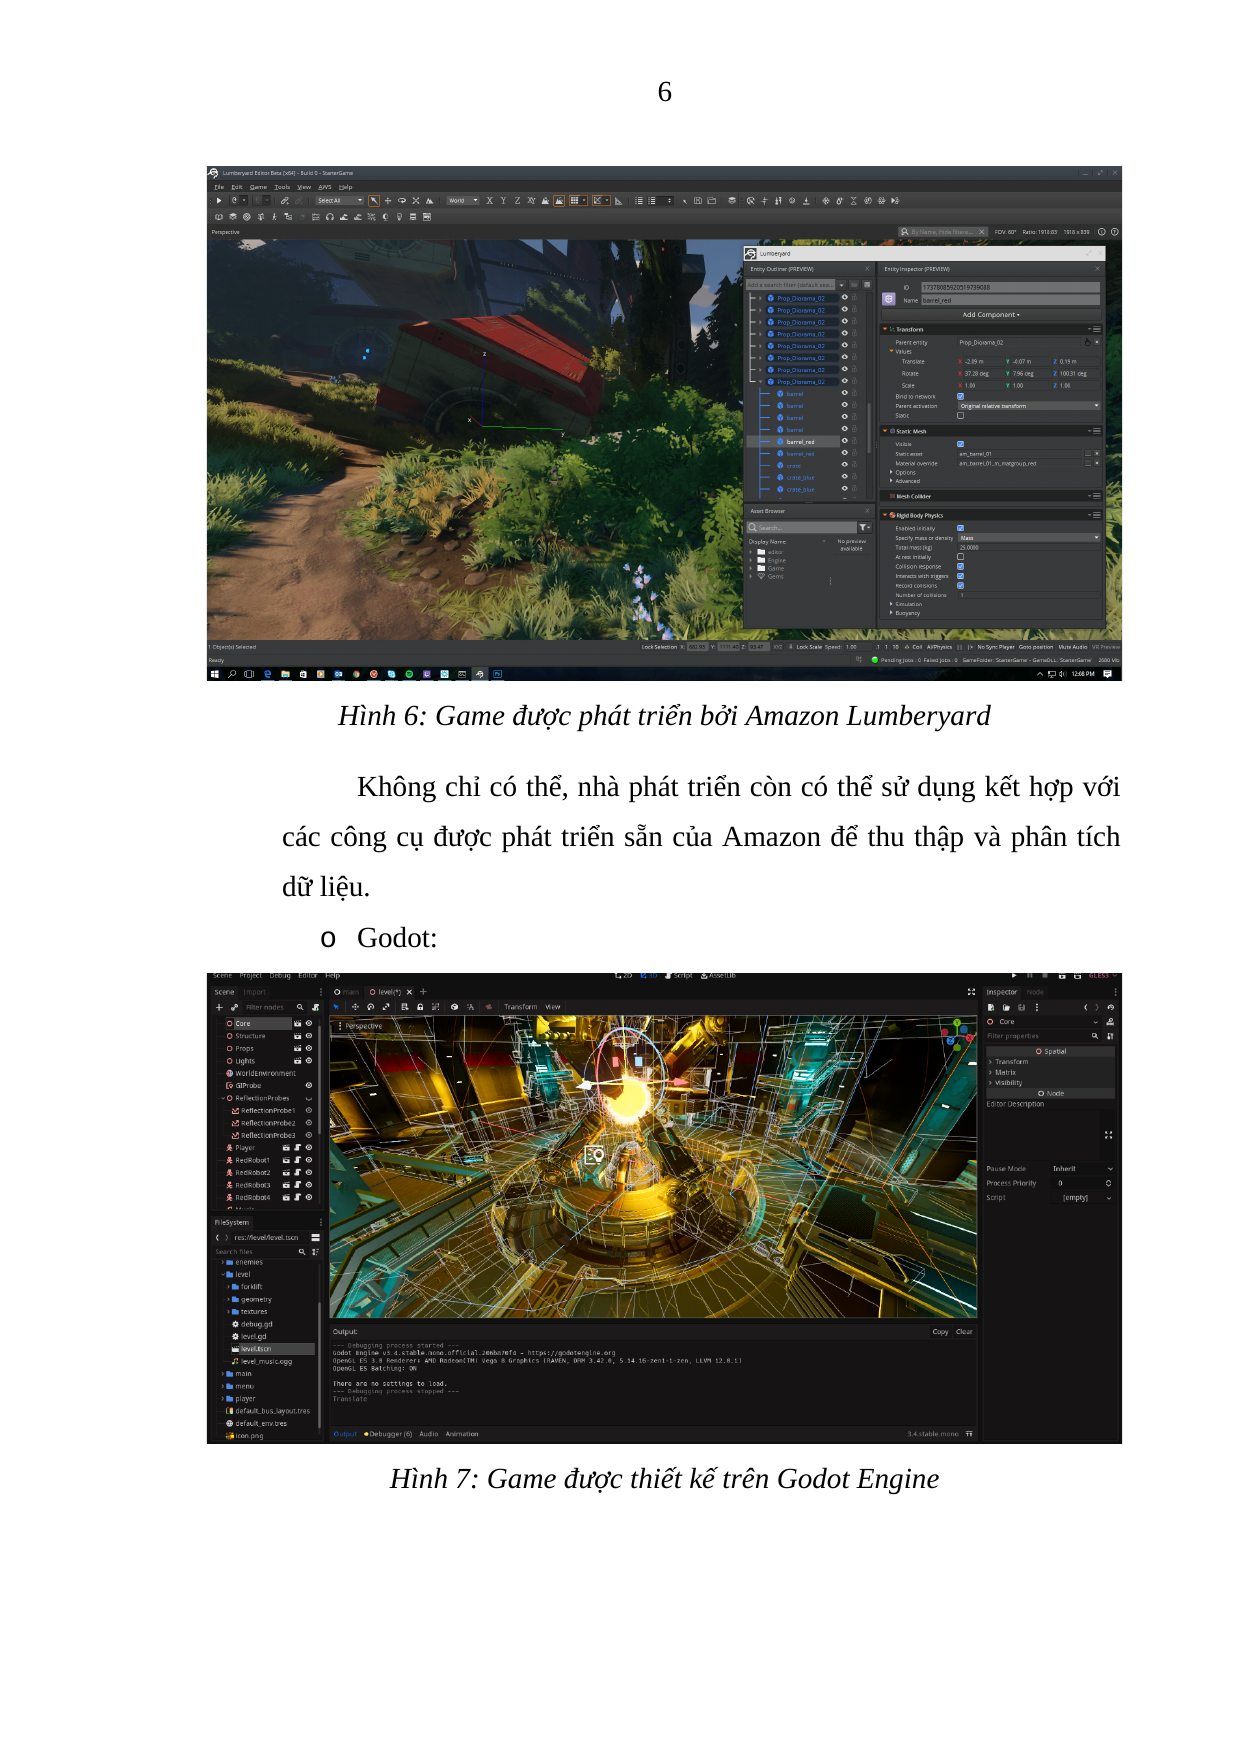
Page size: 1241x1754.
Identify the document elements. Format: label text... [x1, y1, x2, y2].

text Hình 7: Game được thiết kế trên Godot Engine [207, 1461, 1122, 1494]
list Godot: [319, 920, 1122, 956]
text Hình 6: Game được phát triển bởi Amazon Lumberyard [207, 698, 1122, 731]
picture [206, 166, 1123, 681]
text Không chỉ có thể, nhà phát triển còn có thể sử dụng kết hợp với các công cụ được phát triển sẵn của Amazon để thu thập và phân tích dữ liệu. [282, 769, 1122, 903]
picture [206, 973, 1123, 1444]
